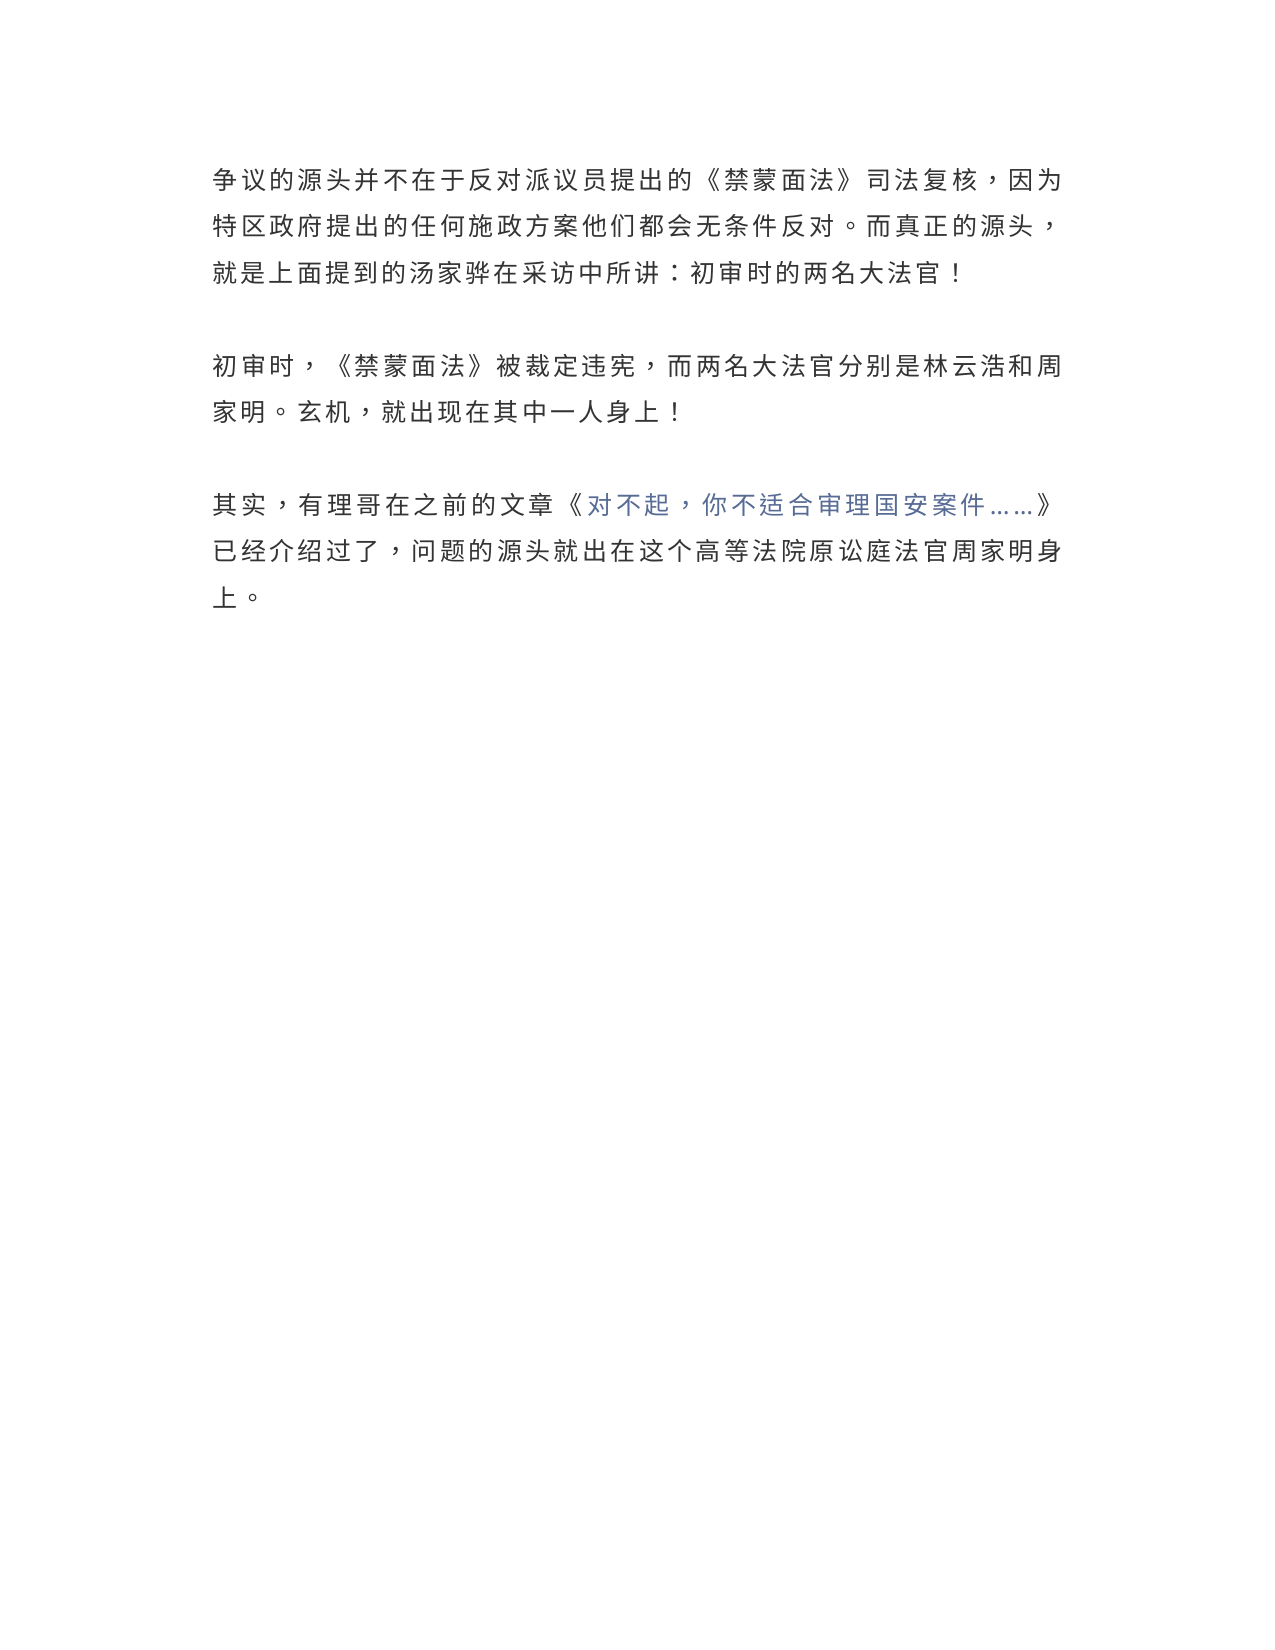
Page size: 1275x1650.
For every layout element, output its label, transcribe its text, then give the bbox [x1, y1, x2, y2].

text 争议的源头并不在于反对派议员提出的《禁蒙面法》司法复核，因为特区政府提出的任何施政方案他们都会无条件反对。而真正的源头，就是上面提到的汤家骅在采访中所讲：初审时的两名大法官！ [212, 150, 1062, 289]
text 初审时，《禁蒙面法》被裁定违宪，而两名大法官分别是林云浩和周家明。玄机，就出现在其中一人身上！ [212, 336, 1062, 429]
text 其实，有理哥在之前的文章《对不起，你不适合审理国安案件……》已经介绍过了，问题的源头就出在这个高等法院原讼庭法官周家明身上。 [212, 475, 1062, 614]
